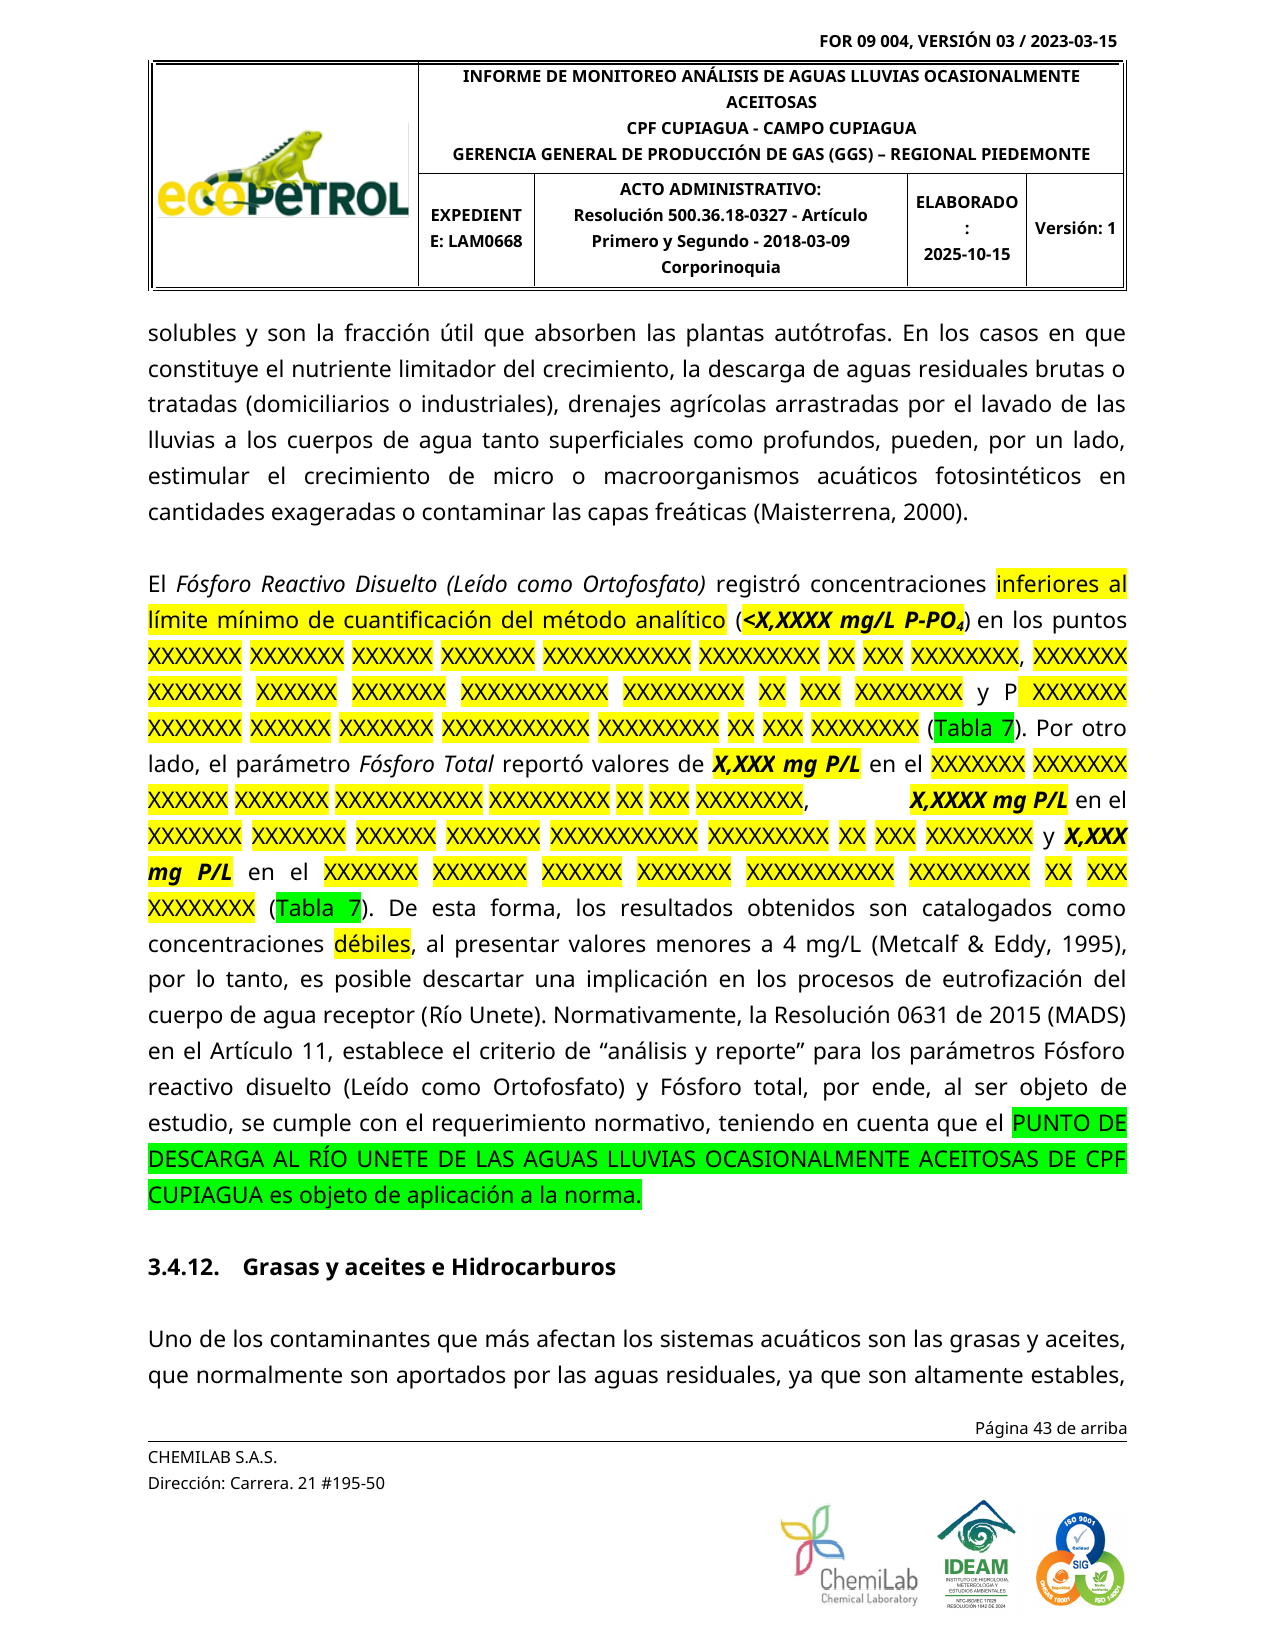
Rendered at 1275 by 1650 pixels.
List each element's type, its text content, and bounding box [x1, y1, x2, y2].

picture [1032, 1507, 1128, 1610]
subtitle Grasas y aceites e Hidrocarburos [148, 1251, 1127, 1282]
picture [157, 123, 411, 220]
picture [775, 1497, 1024, 1620]
text El Fósforo Reactivo Disuelto (Leído como Ortofosfato) registró concentraciones inferiores al límite mínimo de cuantificación del método analítico (<X,XXXX mg/L P-PO4) en los puntos XXXXXXX XXXXXXX XXXXXX XXXXXXX XXXXXXXXXXX XXXXXXXXX XX XXX XXXXXXXX, XXXXXXX XXXXXXX XXXXXX XXXXXXX XXXXXXXXXXX XXXXXXXXX XX XXX XXXXXXXX y P XXXXXXX XXXXXXX XXXXXX XXXXXXX XXXXXXXXXXX XXXXXXXXX XX XXX XXXXXXXX (Tabla 7). Por otro lado, el parámetro Fósforo Total reportó valores de X,XXX mg P/L en el XXXXXXX XXXXXXX XXXXXX XXXXXXX XXXXXXXXXXX XXXXXXXXX XX XXX XXXXXXXX, X,XXXX mg P/L en el XXXXXXX XXXXXXX XXXXXX XXXXXXX XXXXXXXXXXX XXXXXXXXX XX XXX XXXXXXXX y X,XXX mg P/L en el XXXXXXX XXXXXXX XXXXXX XXXXXXX XXXXXXXXXXX XXXXXXXXX XX XXX XXXXXXXX (Tabla 7). De esta forma, los resultados obtenidos son catalogados como concentraciones débiles, al presentar valores menores a 4 mg/L, por lo tanto, es posible descartar una implicación en los procesos de eutrofización del cuerpo de agua receptor (Río Unete). Normativamente, la Resolución 0631 de 2015 (MADS) en el Artículo 11, establece el criterio de “análisis y reporte” para los parámetros Fósforo reactivo disuelto (Leído como Ortofosfato) y Fósforo total, por ende, al ser objeto de estudio, se cumple con el requerimiento normativo, teniendo en cuenta que el PUNTO DE DESCARGA AL RÍO UNETE DE LAS AGUAS LLUVIAS OCASIONALMENTE ACEITOSAS DE CPF CUPIAGUA es objeto de aplicación a la norma. [148, 568, 1127, 1143]
